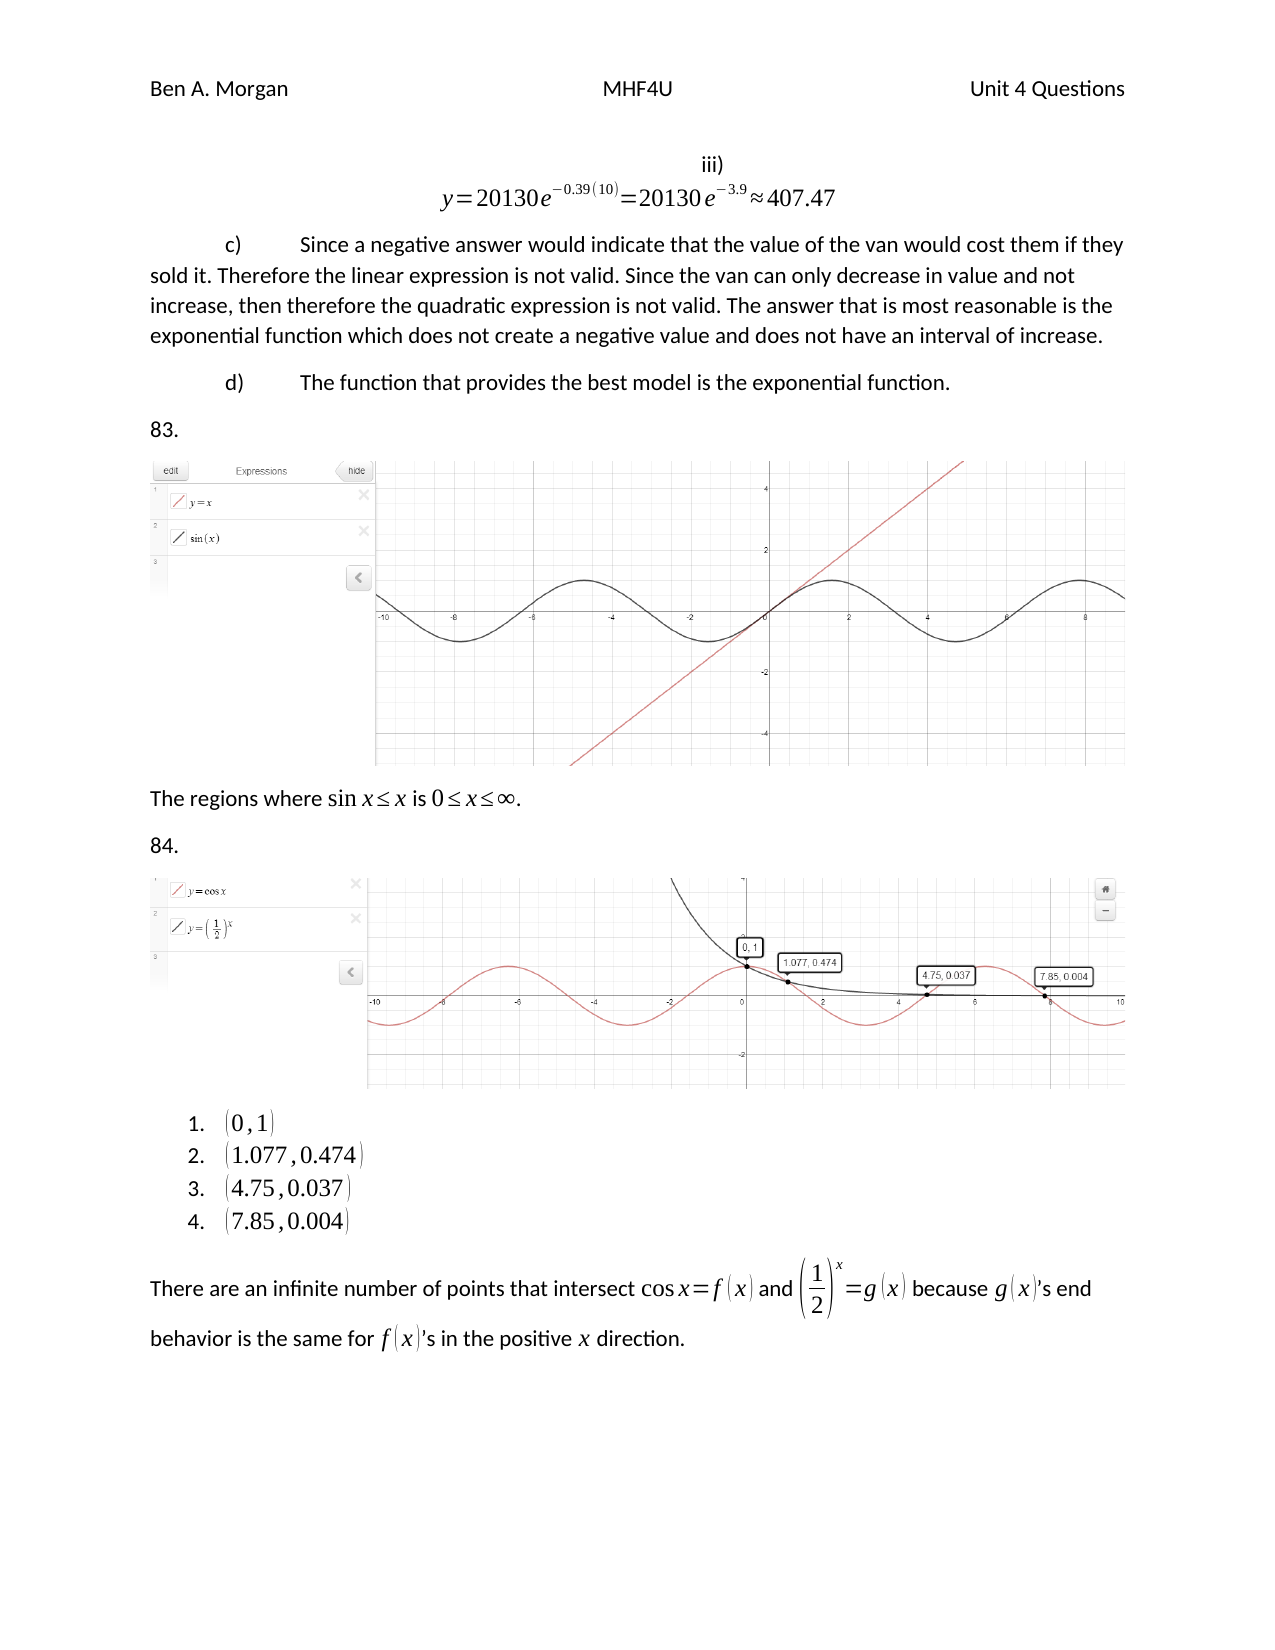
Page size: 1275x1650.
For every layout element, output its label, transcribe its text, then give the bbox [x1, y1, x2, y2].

text c) Since a negative answer would indicate that the value of the van would cost them if they sold it. Therefore the linear expression is not valid. Since the van can only decrease in value and not increase, then therefore the quadratic expression is not valid. The answer that is most reasonable is the exponential function which does not create a negative value and does not have an interval of increase. [150, 231, 1125, 349]
text 83. [150, 415, 1125, 443]
text There are an infinite number of points that intersect and because ’s end behavior is the same for ’s in the positive direction. [150, 1255, 1125, 1354]
text The regions where is . [150, 784, 1125, 812]
picture [150, 878, 1125, 1089]
picture [150, 461, 1125, 766]
text iii) [150, 150, 1125, 212]
text 84. [150, 831, 1125, 859]
text d) The function that provides the best model is the exponential function. [150, 368, 1125, 396]
